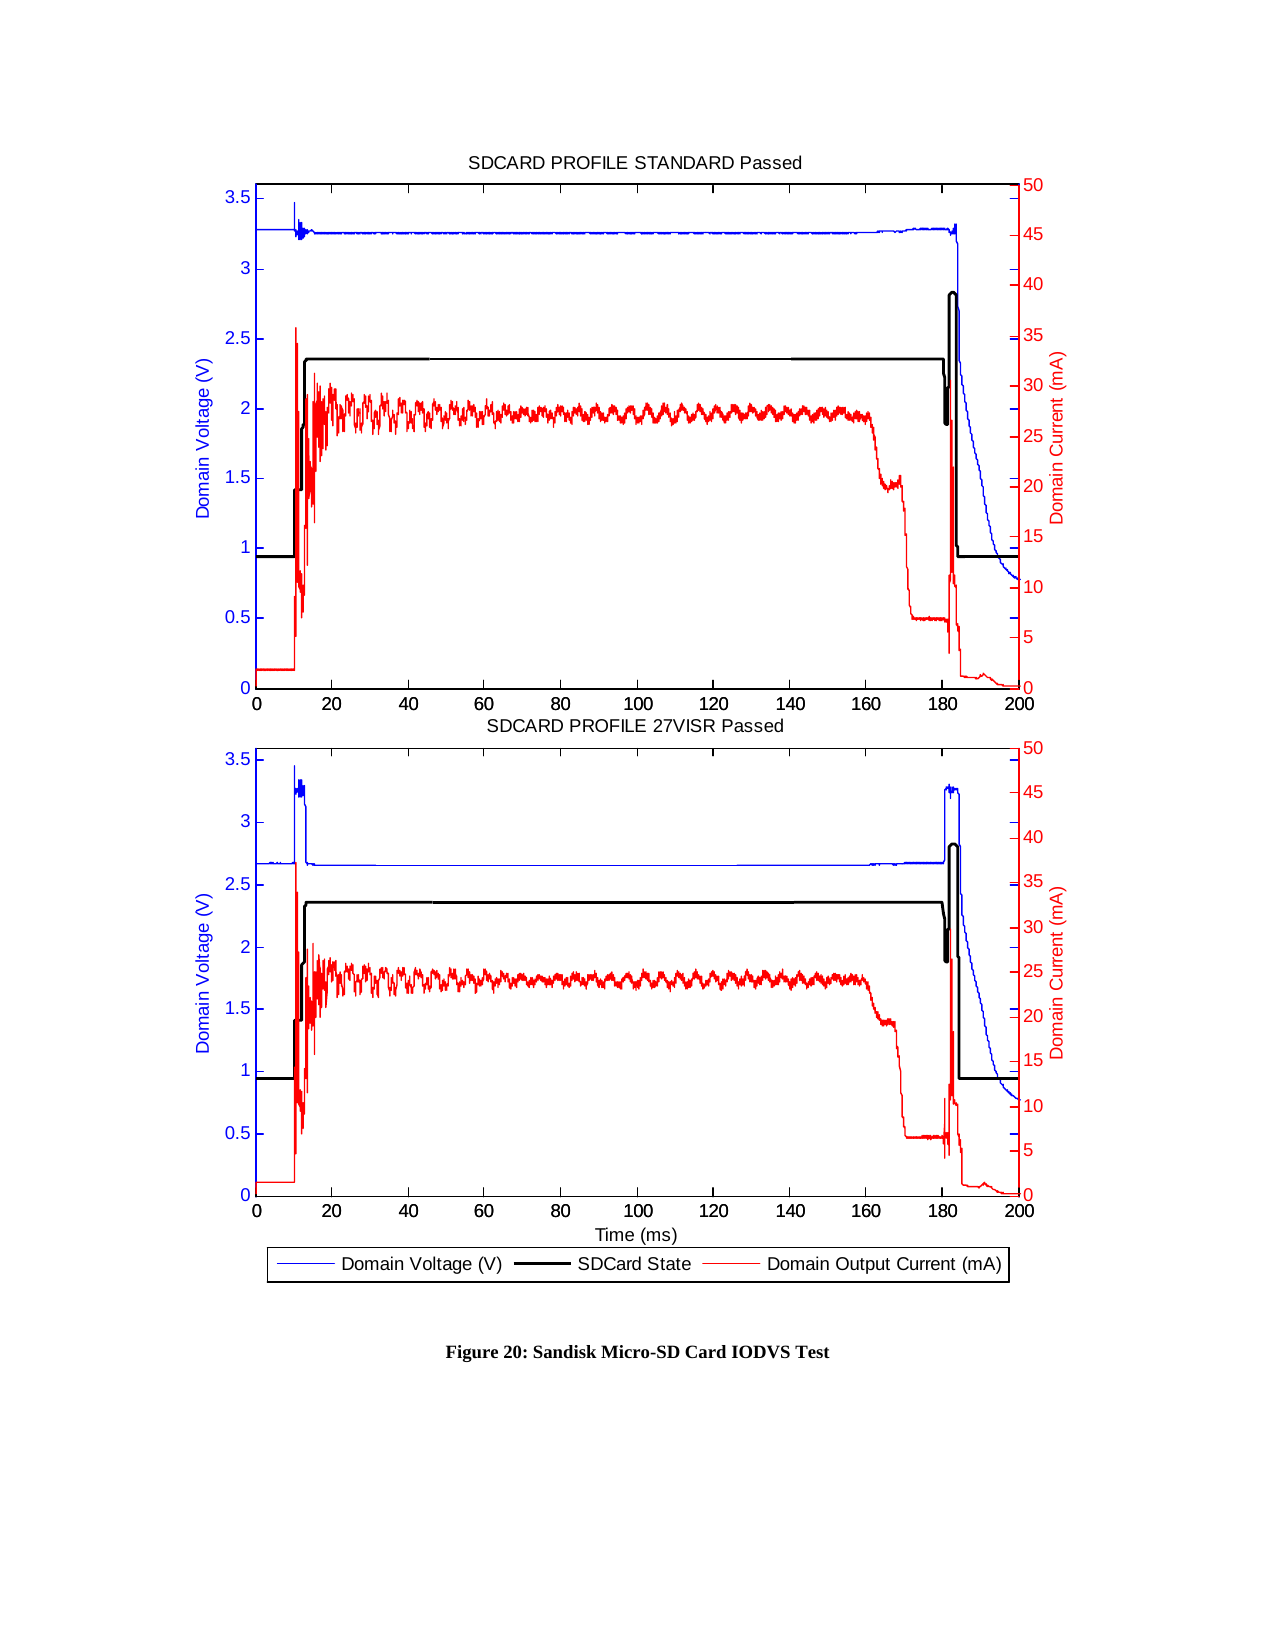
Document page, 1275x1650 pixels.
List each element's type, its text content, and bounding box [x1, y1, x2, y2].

text Figure 20: Sandisk Micro-SD Card IODVS Test [150, 1341, 1125, 1363]
